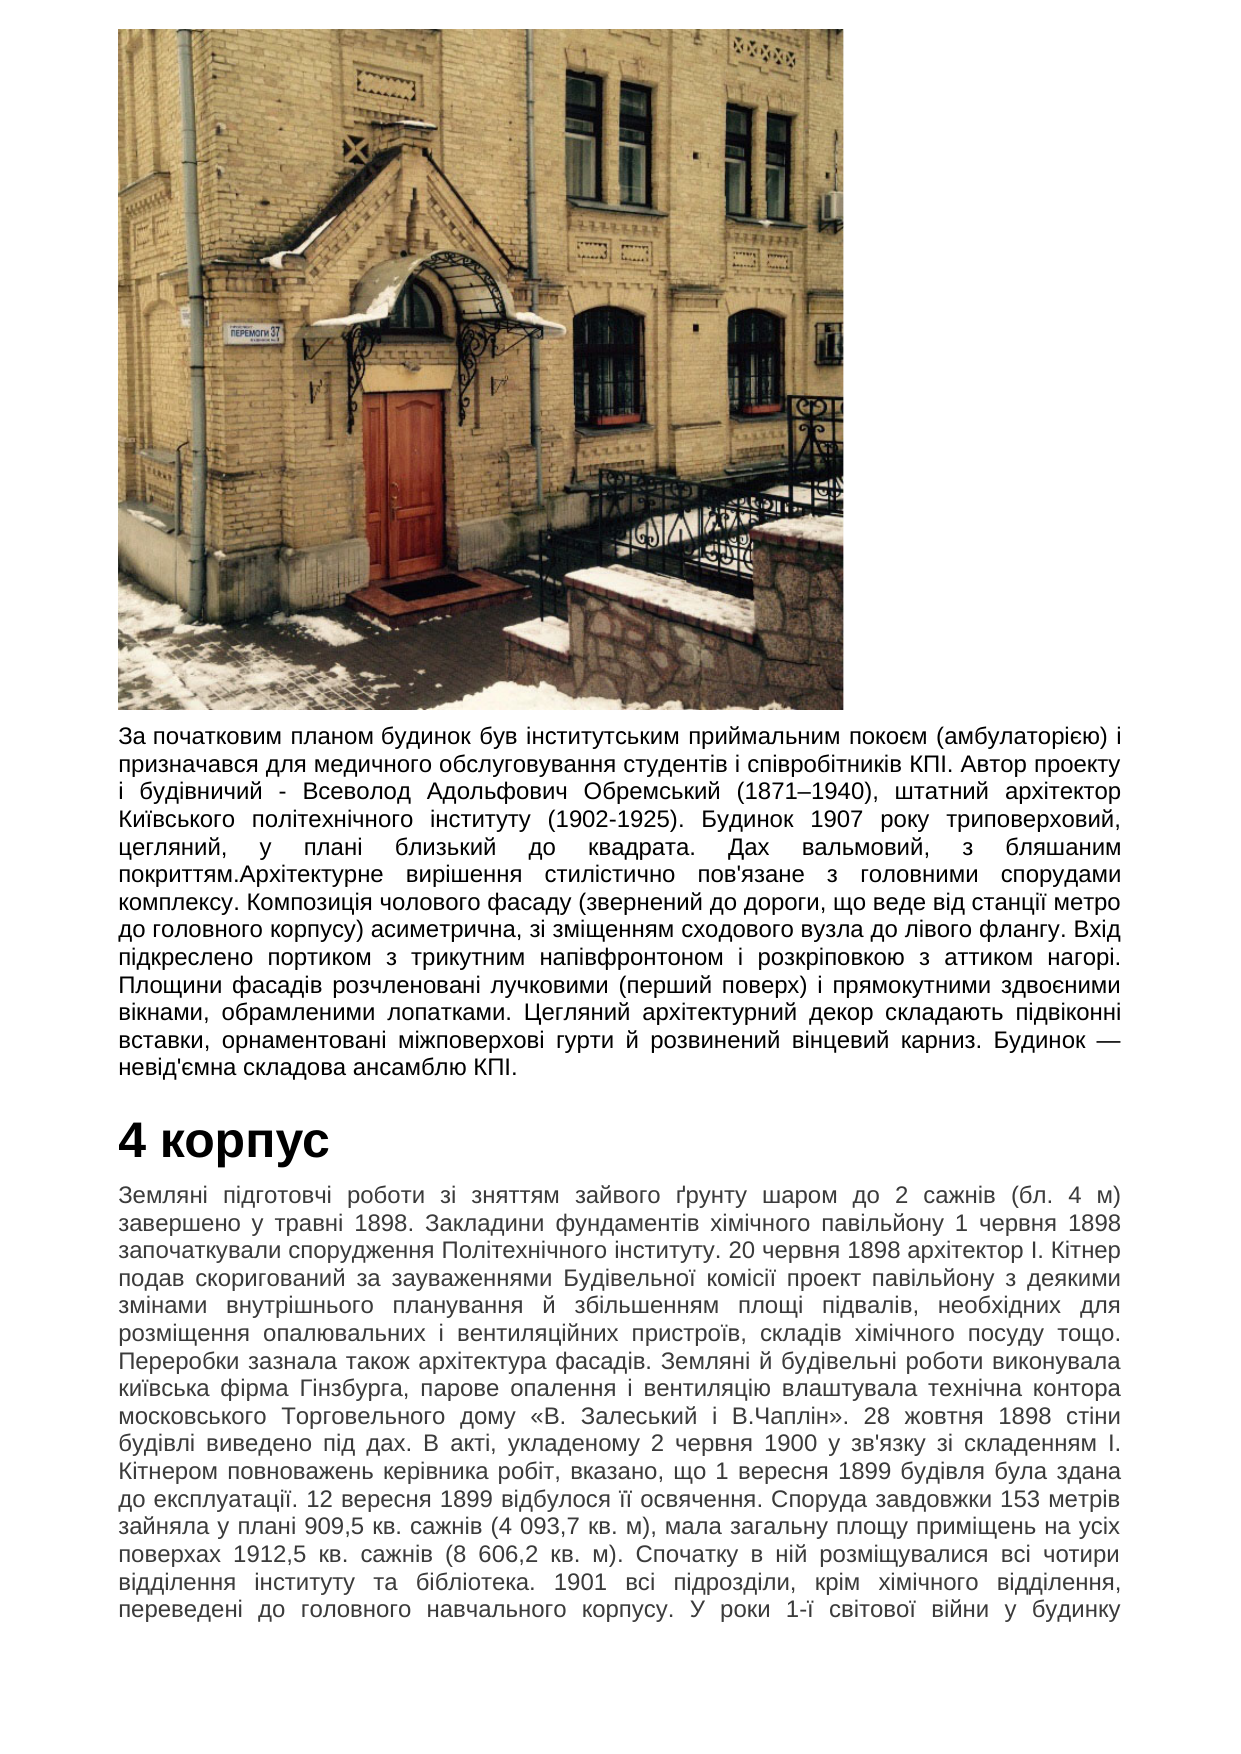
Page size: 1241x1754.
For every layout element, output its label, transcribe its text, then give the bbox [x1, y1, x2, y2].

picture [118, 29, 844, 710]
text За початковим планом будинок був інститутським приймальним покоєм (амбулаторією) і призначався для медичного обслуговування студентів і співробітників КПІ. Автор проекту і будівничий - Всеволод Адольфович Обремський (1871–1940), штатний архітектор Київського політехнічного інституту (1902-1925). Будинок 1907 року триповерховий, цегляний, у плані близький до квадрата. Дах вальмовий, з бляшаним покриттям.Архітектурне вирішення стилістично пов'язане з головними спорудами комплексу. Композиція чолового фасаду (звернений до дороги, що веде від станції метро до головного корпусу) асиметрична, зі зміщенням сходового вузла до лівого флангу. Вхід підкреслено портиком з трикутним напівфронтоном і розкріповкою з аттиком нагорі. Площини фасадів розчленовані лучковими (перший поверх) і прямокутними здвоєними вікнами, обрамленими лопатками. Цегляний архітектурний декор складають підвіконні вставки, орнаментовані міжповерхові гурти й розвинений вінцевий карниз. Будинок — невід'ємна складова ансамблю КПІ. [118, 722, 1122, 1081]
subtitle 4 корпус [118, 1111, 1122, 1168]
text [118, 1181, 1122, 1623]
